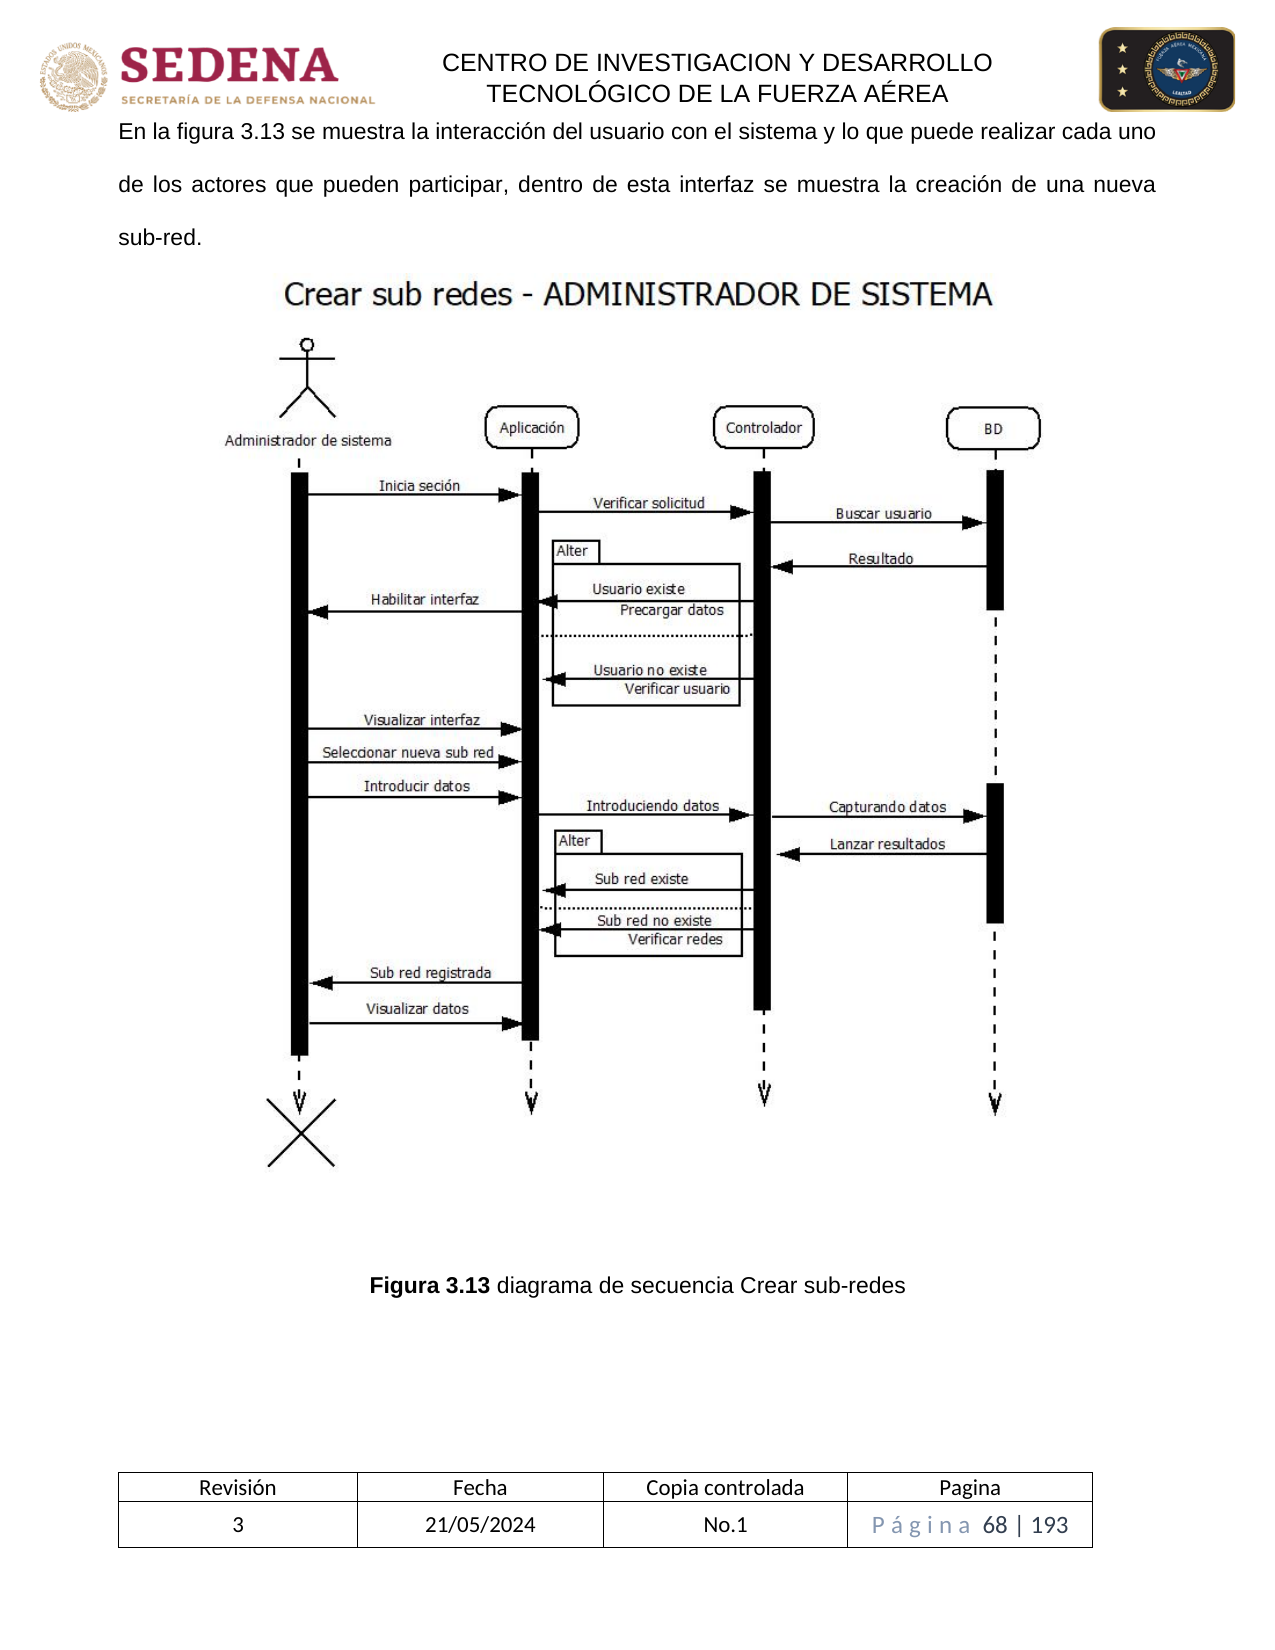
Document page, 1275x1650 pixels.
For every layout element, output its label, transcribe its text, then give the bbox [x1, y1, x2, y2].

picture [218, 273, 1057, 1174]
text Figura 3.13 diagrama de secuencia Crear sub-redes [118, 1272, 1157, 1299]
text En la figura 3.13 se muestra la interacción del usuario con el sistema y lo que puede realizar cada uno de los actores que pueden participar, dentro de esta interfaz se muestra la creación de una nueva sub-red. [118, 118, 1157, 250]
picture [39, 27, 1236, 112]
